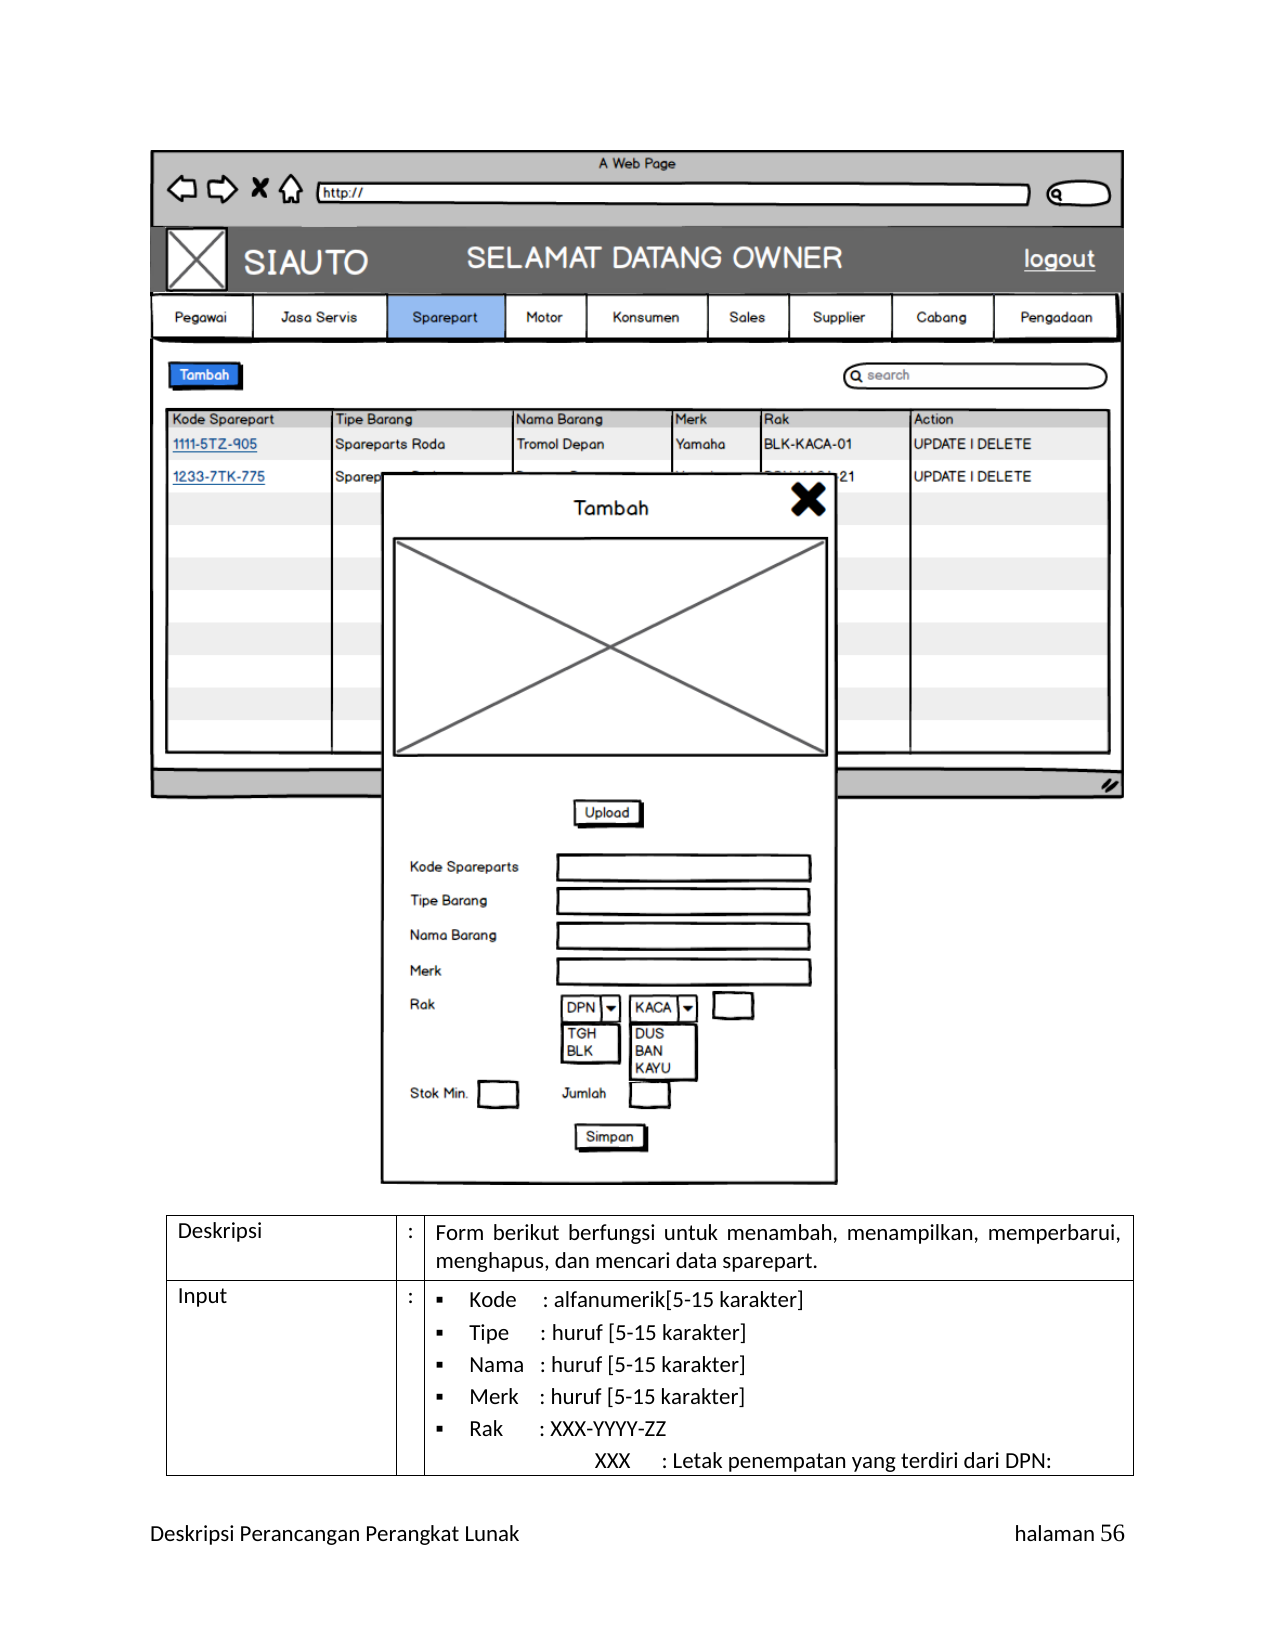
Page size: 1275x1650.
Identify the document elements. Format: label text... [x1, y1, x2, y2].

table_cell : [397, 1281, 424, 1474]
table_header Deskripsi [167, 1216, 396, 1280]
table_cell Input [167, 1281, 396, 1474]
table_header Form berikut berfungsi untuk menambah, menampilkan, memperbarui, menghapus, dan mencari data sparepart. [425, 1216, 1133, 1280]
table_header : [397, 1216, 424, 1280]
picture [150, 150, 1124, 1185]
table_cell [425, 1281, 1133, 1474]
